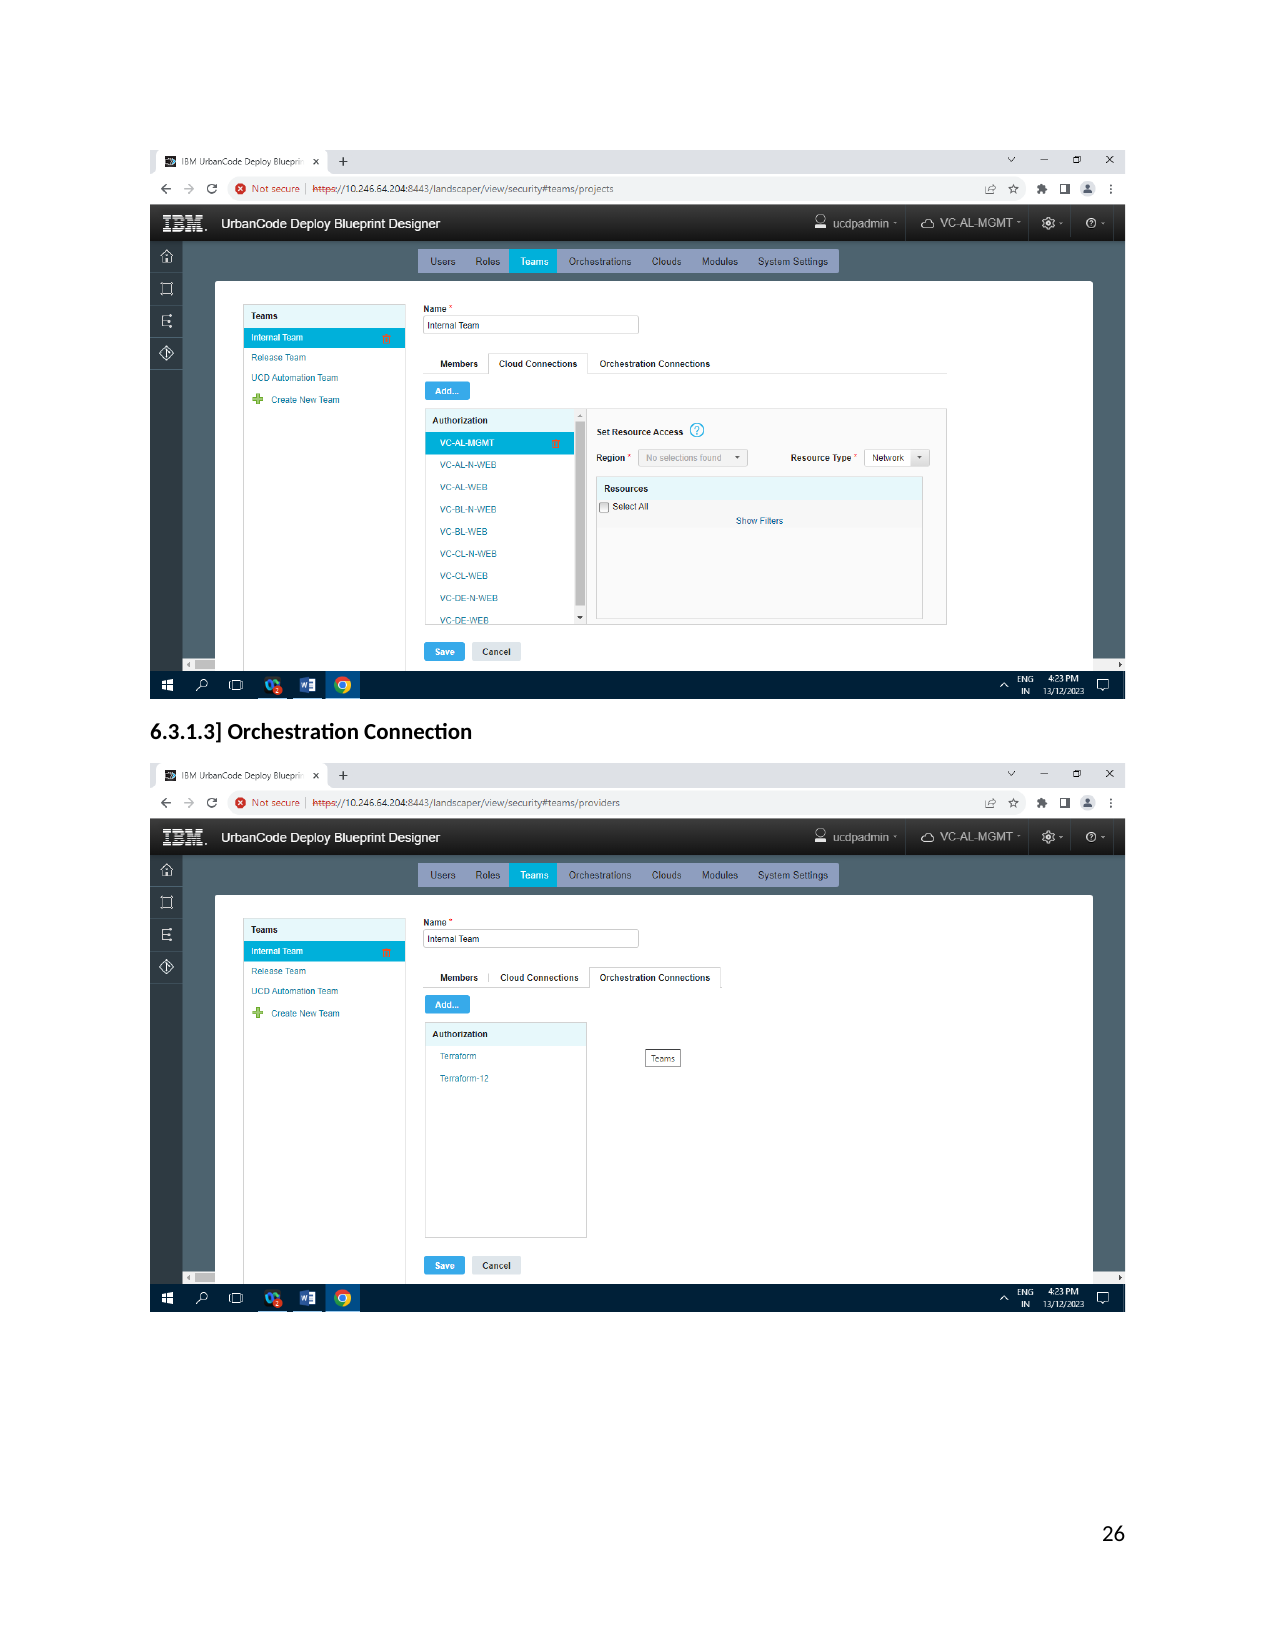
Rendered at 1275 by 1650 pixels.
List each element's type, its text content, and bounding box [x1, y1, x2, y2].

picture [150, 150, 1125, 699]
text 6.3.1.3] Orchestration Connection [150, 717, 1125, 745]
picture [150, 763, 1125, 1312]
